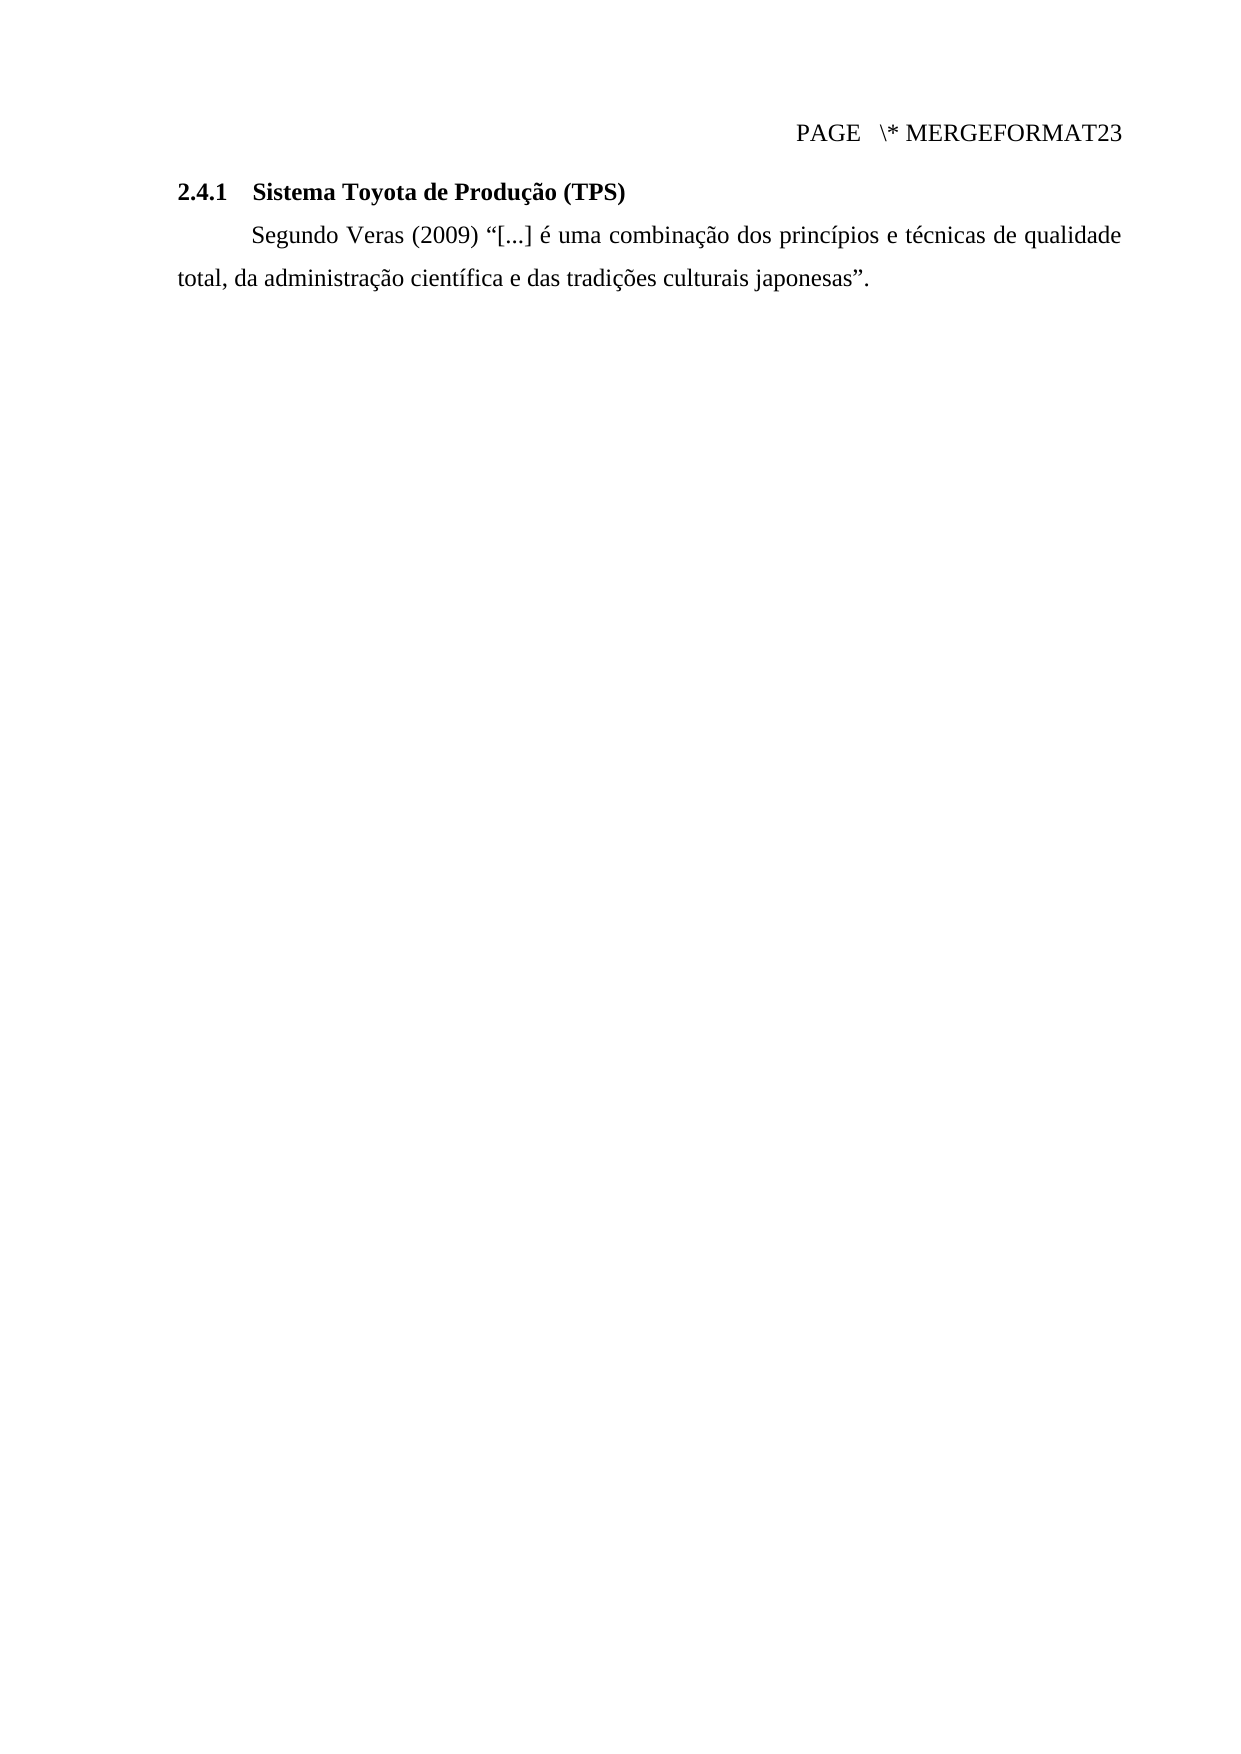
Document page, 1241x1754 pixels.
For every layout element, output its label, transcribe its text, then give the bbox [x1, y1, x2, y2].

text Segundo Veras (2009) “[...] é uma combinação dos princípios e técnicas de qualidade total, da administração científica e das tradições culturais japonesas”. [177, 220, 1122, 292]
subtitle Sistema Toyota de Produção (TPS) [177, 177, 1122, 206]
